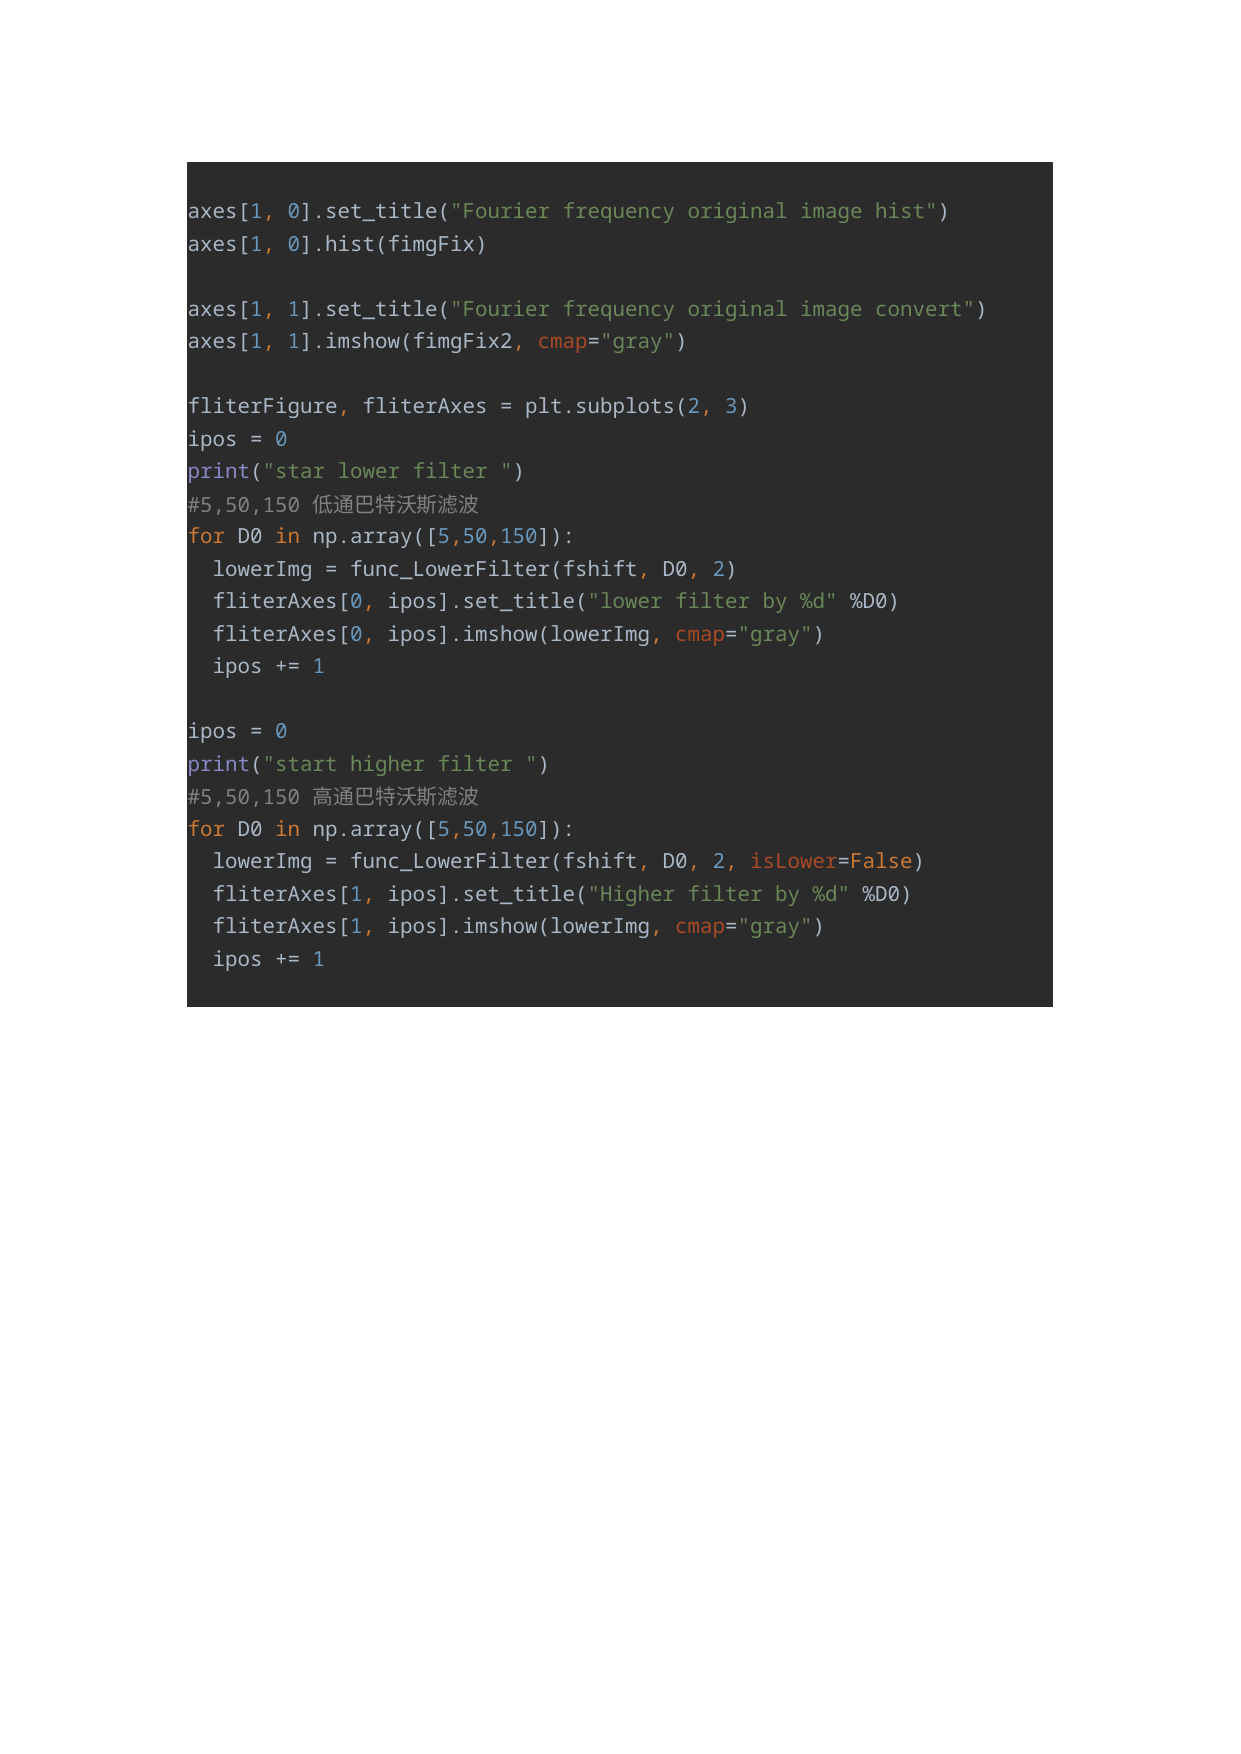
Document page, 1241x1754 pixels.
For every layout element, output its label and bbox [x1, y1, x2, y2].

text [187, 162, 1053, 1007]
